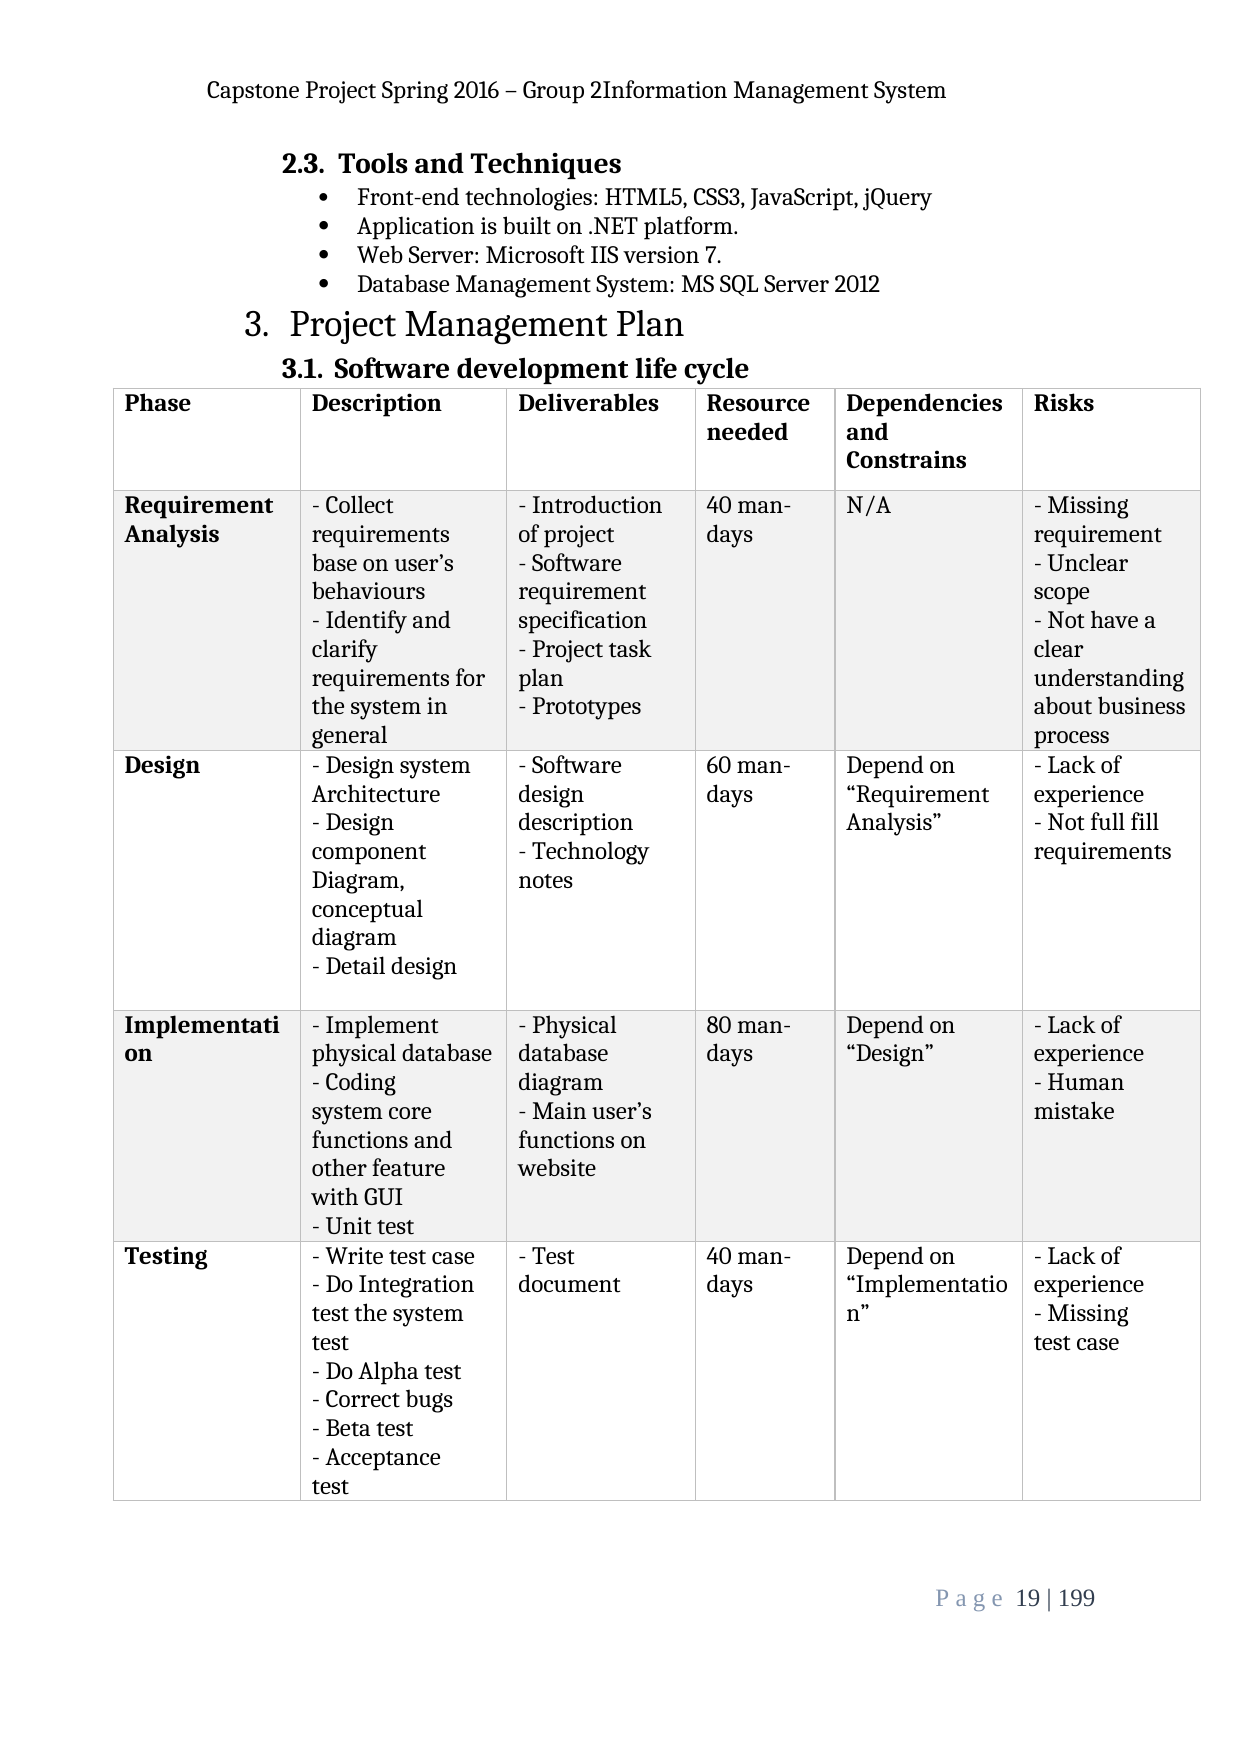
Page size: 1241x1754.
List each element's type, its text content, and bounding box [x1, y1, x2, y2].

table_cell Depend on “Requirement Analysis” [836, 751, 1022, 1009]
table_cell Depend on “Implementation” [836, 1242, 1022, 1500]
table_cell 40 man-days [696, 491, 834, 750]
table_header Description [301, 389, 506, 490]
table_cell - Write test case - Do Integration test the system test - Do Alpha test - Correct bugs - Beta test - Acceptance test [301, 1242, 506, 1500]
table_cell - Missing requirement - Unclear scope - Not have a clear understanding about business process [1023, 491, 1200, 750]
table_header Resource needed [696, 389, 834, 490]
table_cell - Software design description - Technology notes [507, 751, 695, 1009]
table_cell - Collect requirements base on user’s behaviours - Identify and clarify requirements for the system in general [301, 491, 506, 750]
table_header Dependencies and Constrains [836, 389, 1022, 490]
table_cell 40 man-days [696, 1242, 834, 1500]
table_cell N/A [836, 491, 1022, 750]
table_cell 60 man-days [696, 751, 834, 1009]
table_cell - Test document [507, 1242, 695, 1500]
subtitle Project Management Plan [244, 302, 1122, 346]
table_header Risks [1023, 389, 1200, 490]
list Front-end technologies: HTML5, CSS3, JavaScript, jQuery [319, 183, 1122, 212]
list Web Server: Microsoft IIS version 7. [319, 241, 1122, 269]
table_cell - Lack of experience - Not full fill requirements [1023, 751, 1200, 1009]
list Database Management System: MS SQL Server 2012 [319, 269, 1122, 298]
table_cell Implementation [114, 1011, 300, 1241]
table_cell - Introduction of project - Software requirement specification - Project task plan - Prototypes [507, 491, 695, 750]
table_cell Design [114, 751, 300, 1009]
subtitle Tools and Techniques [282, 148, 1122, 181]
table_cell - Lack of experience - Human mistake [1023, 1011, 1200, 1241]
table_cell Depend on “Design” [836, 1011, 1022, 1241]
table_cell Requirement Analysis [114, 491, 300, 750]
table_header Deliverables [507, 389, 695, 490]
table_cell - Implement physical database - Coding system core functions and other feature with GUI - Unit test [301, 1011, 506, 1241]
table_header Phase [114, 389, 300, 490]
table_cell - Physical database diagram - Main user’s functions on website [507, 1011, 695, 1241]
list Application is built on .NET platform. [319, 212, 1122, 241]
table_cell 80 man-days [696, 1011, 834, 1241]
table_cell - Lack of experience - Missing test case [1023, 1242, 1200, 1500]
table_cell Testing [114, 1242, 300, 1500]
table_cell - Design system Architecture - Design component Diagram, conceptual diagram - Detail design [301, 751, 506, 1009]
subtitle Software development life cycle [282, 352, 1122, 386]
